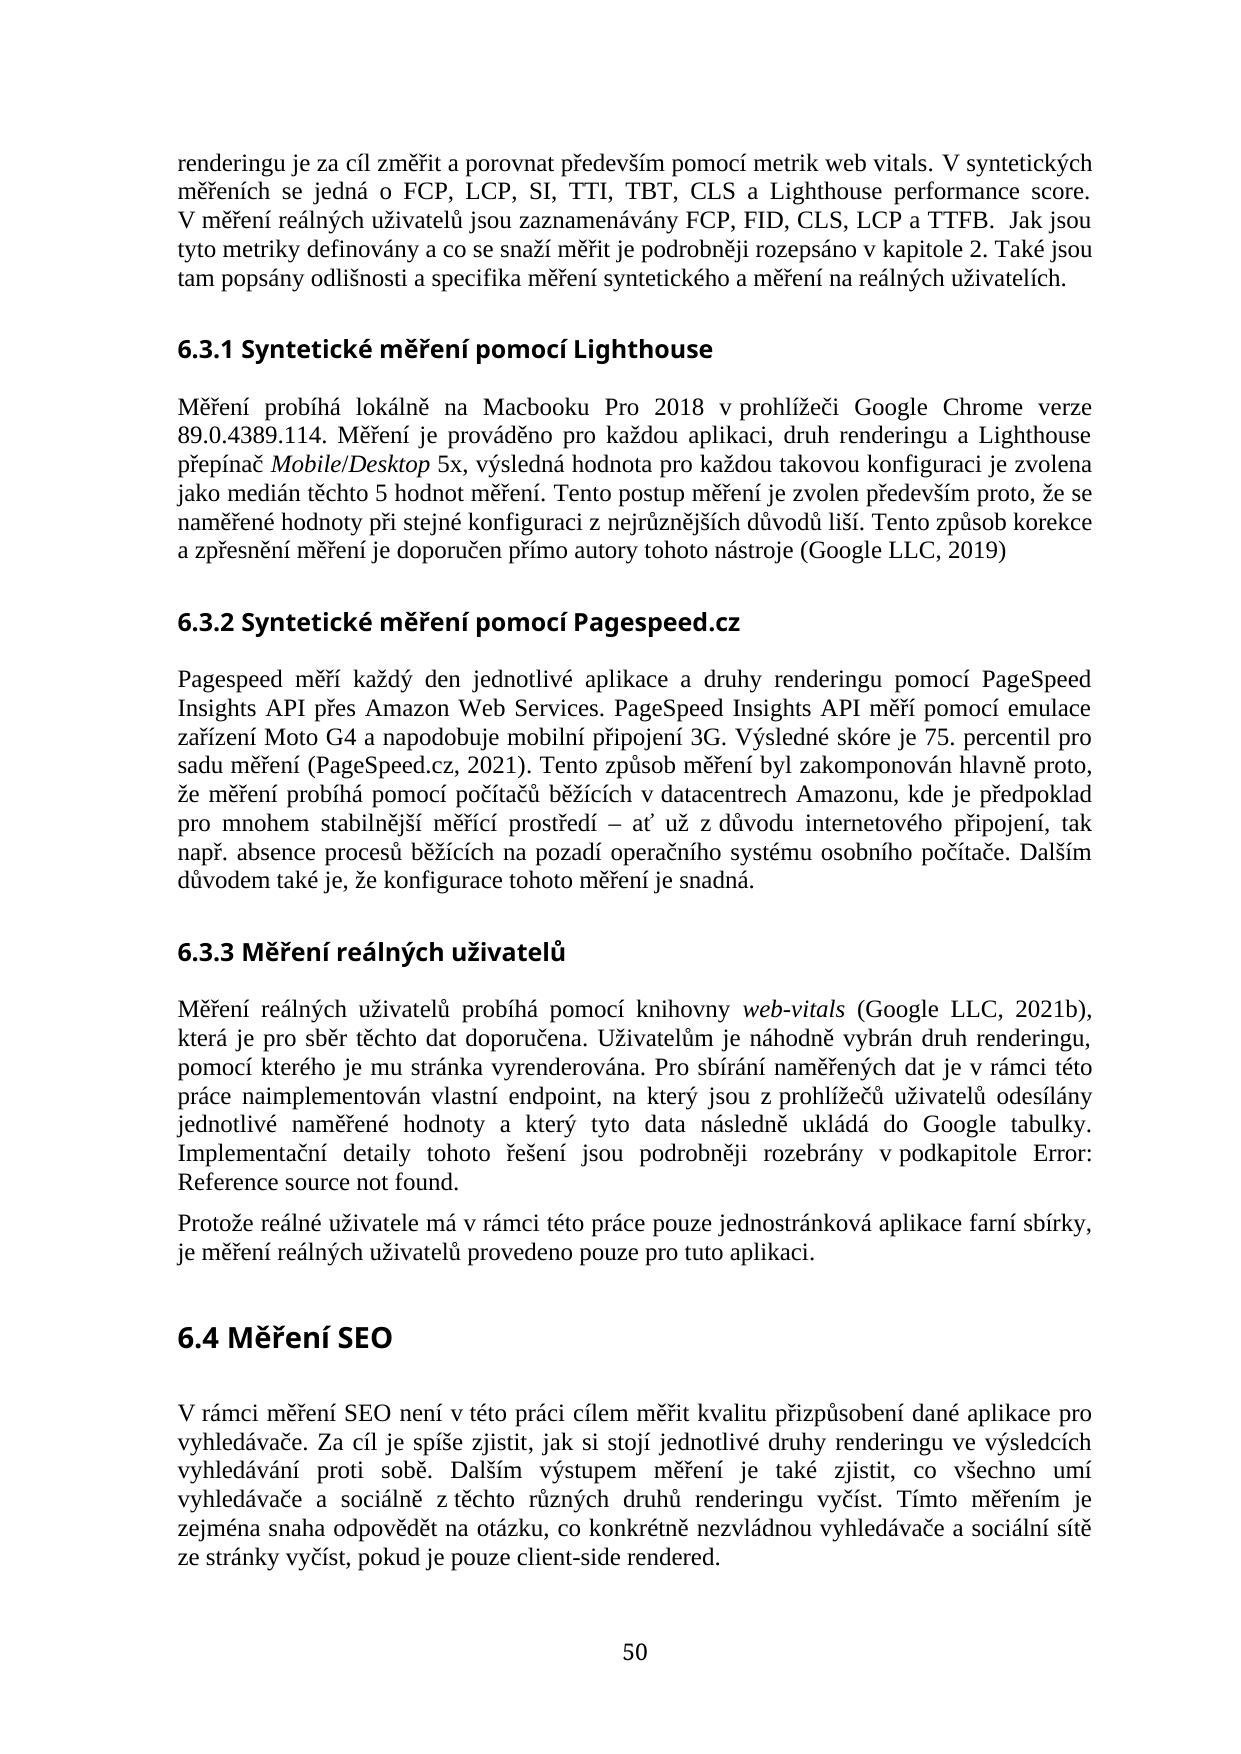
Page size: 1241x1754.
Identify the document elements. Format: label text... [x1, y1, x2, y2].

text Měření probíhá lokálně na Macbooku Pro 2018 v prohlížeči Google Chrome verze 89.0.4389.114. Měření je prováděno pro každou aplikaci, druh renderingu a Lighthouse přepínač Mobile/Desktop 5x, výsledná hodnota pro každou takovou konfiguraci je zvolena jako medián těchto 5 hodnot měření. Tento postup měření je zvolen především proto, že se naměřené hodnoty při stejné konfiguraci z nejrůznějších důvodů liší. Tento způsob korekce a zpřesnění měření je doporučen přímo autory tohoto nástroje (Google LLC, 2019) [177, 392, 1092, 564]
subtitle Měření reálných uživatelů [177, 935, 1092, 969]
subtitle Syntetické měření pomocí Pagespeed.cz [177, 605, 1092, 639]
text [177, 148, 1092, 291]
subtitle Měření SEO [177, 1317, 1092, 1357]
subtitle Syntetické měření pomocí Lighthouse [177, 332, 1092, 366]
text Protože reálné uživatele má v rámci této práce pouze jednostránková aplikace farní sbírky, je měření reálných uživatelů provedeno pouze pro tuto aplikaci. [177, 1208, 1092, 1266]
text V rámci měření SEO není v této práci cílem měřit kvalitu přizpůsobení dané aplikace pro vyhledávače. Za cíl je spíše zjistit, jak si stojí jednotlivé druhy renderingu ve výsledcích vyhledávání proti sobě. Dalším výstupem měření je také zjistit, co všechno umí vyhledávače a sociálně z těchto různých druhů renderingu vyčíst. Tímto měřením je zejména snaha odpovědět na otázku, co konkrétně nezvládnou vyhledávače a sociální sítě ze stránky vyčíst, pokud je pouze client-side rendered. [177, 1398, 1092, 1571]
text Pagespeed měří každý den jednotlivé aplikace a druhy renderingu pomocí PageSpeed Insights API přes Amazon Web Services. PageSpeed Insights API měří pomocí emulace zařízení Moto G4 a napodobuje mobilní připojení 3G. Výsledné skóre je 75. percentil pro sadu měření (PageSpeed.cz, 2021). Tento způsob měření byl zakomponován hlavně proto, že měření probíhá pomocí počítačů běžících v datacentrech Amazonu, kde je předpoklad pro mnohem stabilnější měřící prostředí – ať už z důvodu internetového připojení, tak např. absence procesů běžících na pozadí operačního systému osobního počítače. Dalším důvodem také je, že konfigurace tohoto měření je snadná. [177, 664, 1092, 894]
